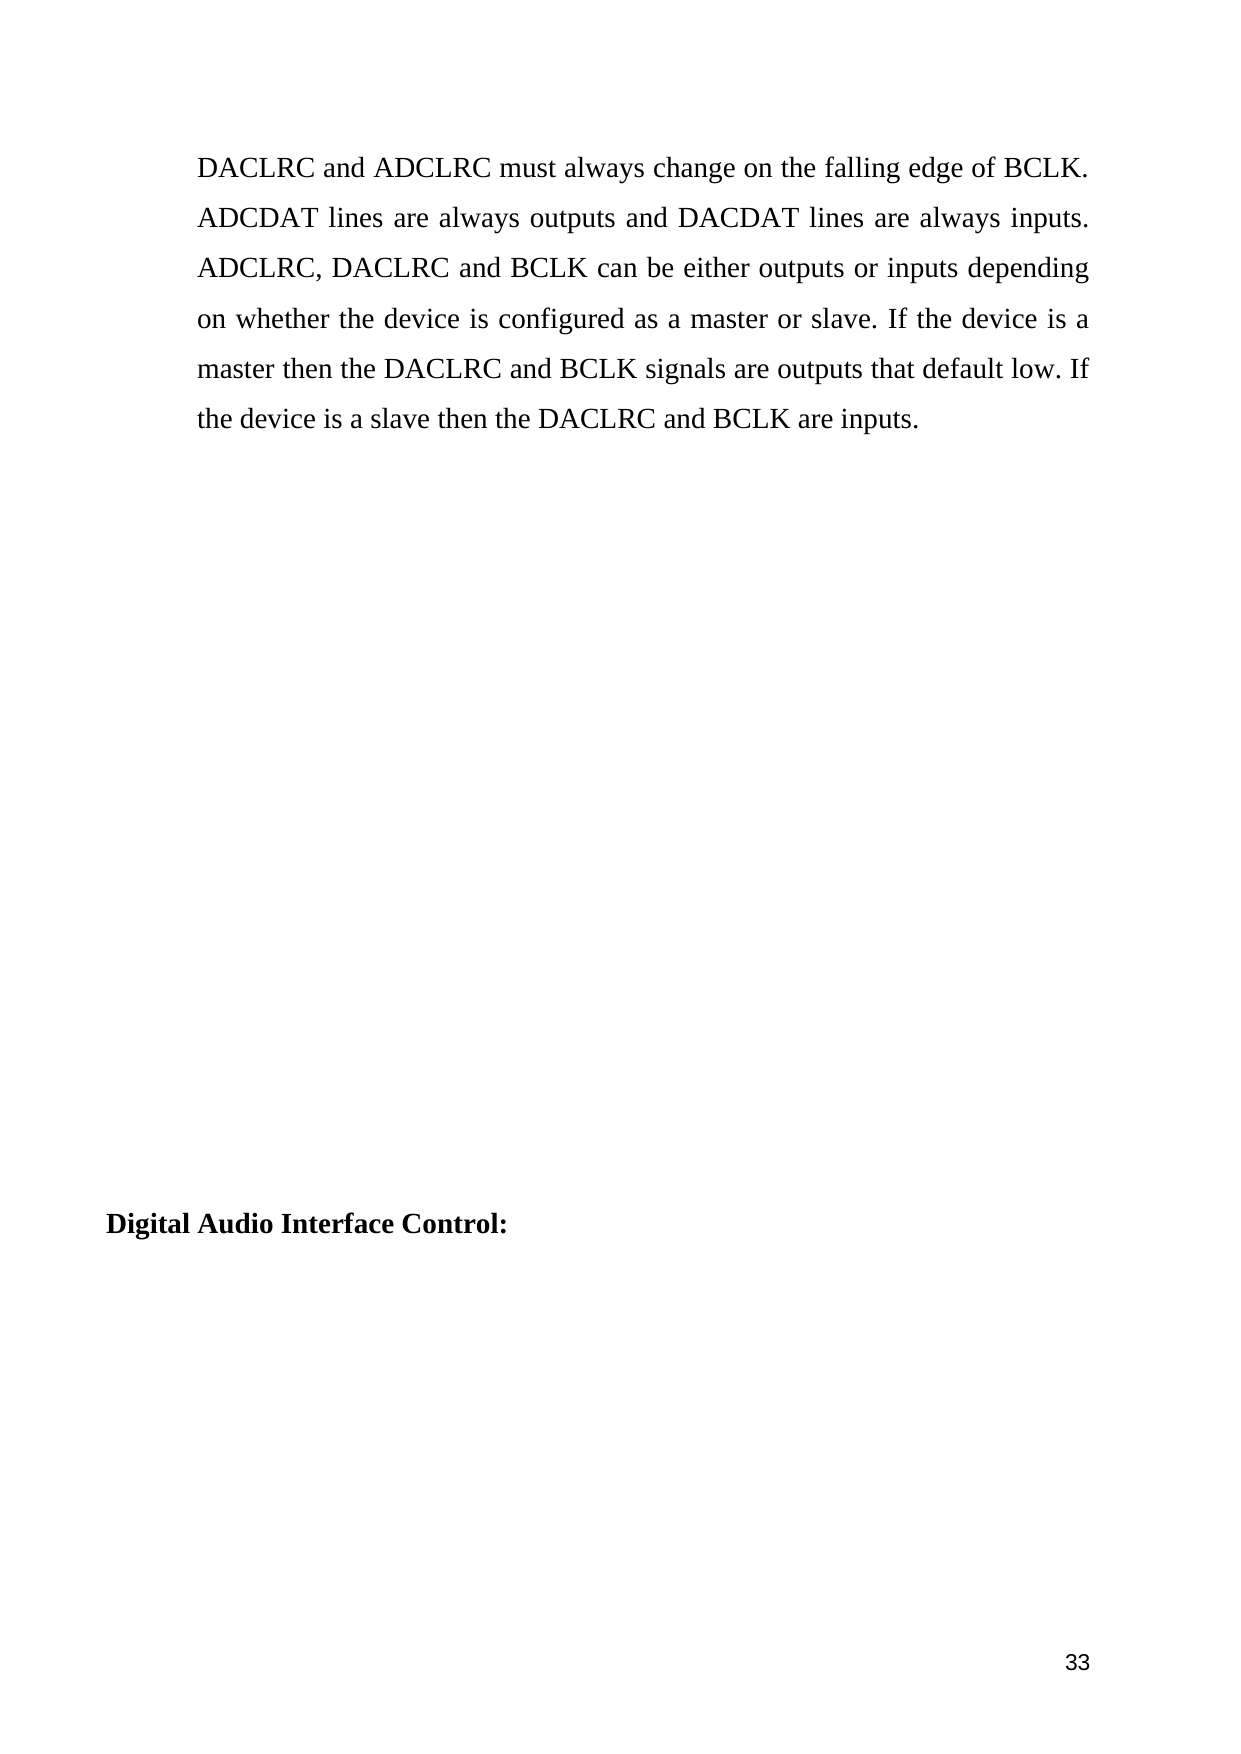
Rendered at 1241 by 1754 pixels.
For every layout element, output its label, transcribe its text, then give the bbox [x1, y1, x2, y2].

text Digital Audio Interface Control: [106, 1207, 1090, 1240]
text DACLRC and ADCLRC must always change on the falling edge of BCLK. ADCDAT lines are always outputs and DACDAT lines are always inputs. ADCLRC, DACLRC and BCLK can be either outputs or inputs depending on whether the device is configured as a master or slave. If the device is a master then the DACLRC and BCLK signals are outputs that default low. If the device is a slave then the DACLRC and BCLK are inputs. [197, 150, 1090, 435]
